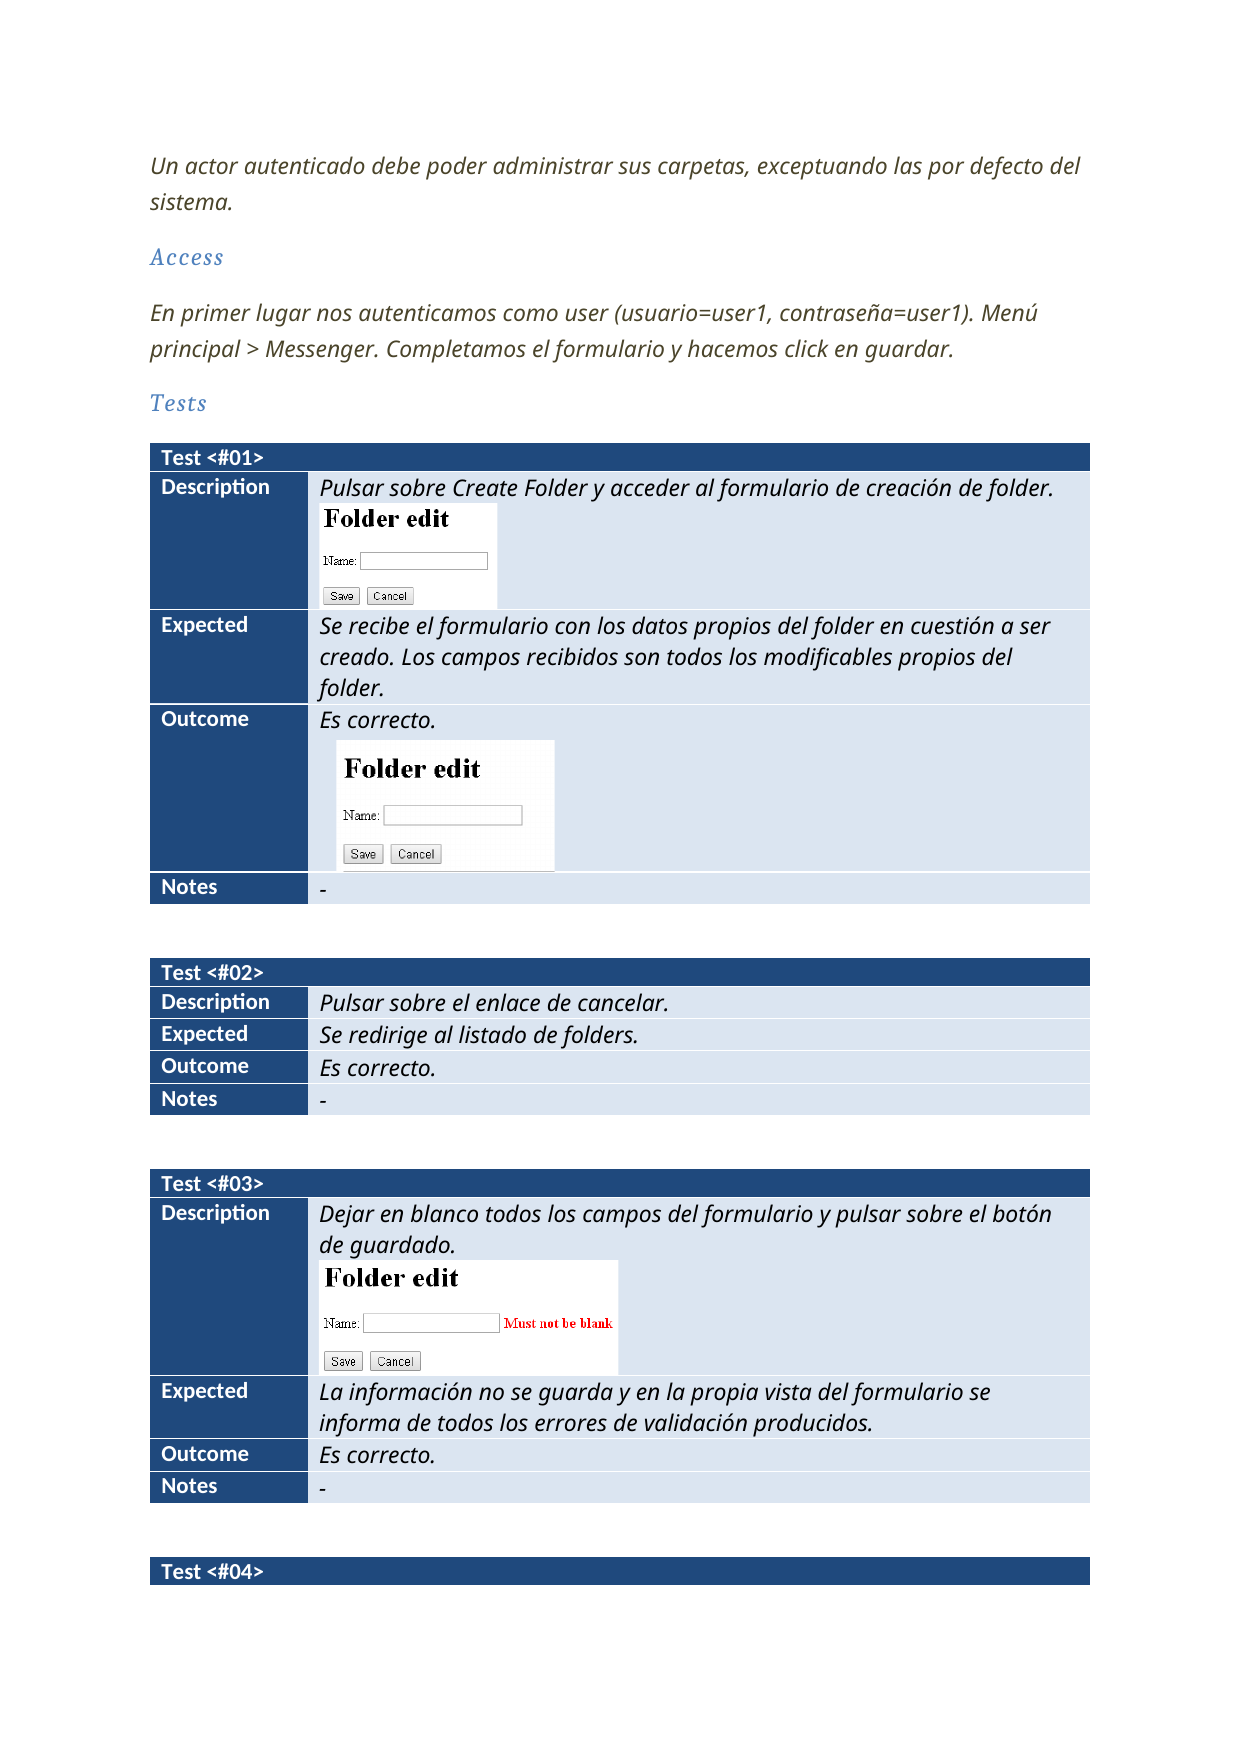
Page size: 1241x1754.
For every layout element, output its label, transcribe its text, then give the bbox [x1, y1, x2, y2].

table_cell - [308, 1084, 1090, 1115]
table_cell Dejar en blanco todos los campos del formulario y pulsar sobre el botón de guardado. [308, 1198, 1090, 1375]
table_cell Se redirige al listado de folders. [308, 1019, 1090, 1050]
table_cell Description [150, 987, 308, 1018]
table_cell Notes [150, 873, 308, 904]
table_cell Description [150, 472, 308, 609]
table_cell Outcome [150, 705, 308, 871]
table_cell Se recibe el formulario con los datos propios del folder en cuestión a ser creado. Los campos recibidos son todos los modificables propios del folder. [308, 610, 1090, 703]
table_cell Outcome [150, 1439, 308, 1471]
table_cell Notes [150, 1472, 308, 1503]
table_cell Outcome [150, 1051, 308, 1083]
table_cell La información no se guarda y en la propia vista del formulario se informa de todos los errores de validación producidos. [308, 1376, 1090, 1438]
table_cell Expected [150, 610, 308, 703]
text Access [150, 243, 1090, 271]
table_header Test <#04> [150, 1557, 1090, 1585]
picture [336, 740, 555, 872]
picture [318, 1260, 619, 1375]
table_cell Pulsar sobre el enlace de cancelar. [308, 987, 1090, 1018]
table_cell - [308, 1472, 1090, 1503]
table_cell Expected [150, 1376, 308, 1438]
table_cell Es correcto. [308, 1051, 1090, 1083]
table_cell Pulsar sobre Create Folder y acceder al formulario de creación de folder. [308, 472, 1090, 609]
table_cell Notes [150, 1084, 308, 1115]
table_header Test <#02> [150, 958, 1090, 986]
table_header Test <#01> [150, 443, 1090, 471]
text Un actor autenticado debe poder administrar sus carpetas, exceptuando las por defecto del sistema. [150, 150, 1090, 217]
table_cell Description [150, 1198, 308, 1375]
table_cell Expected [150, 1019, 308, 1050]
picture [319, 503, 498, 609]
table_header Test <#03> [150, 1169, 1090, 1197]
text En primer lugar nos autenticamos como user (usuario=user1, contraseña=user1). Menú principal > Messenger. Completamos el formulario y hacemos click en guardar. [150, 297, 1090, 364]
table_cell - [308, 873, 1090, 904]
table_cell Es correcto. [308, 705, 1090, 871]
table_cell Es correcto. [308, 1439, 1090, 1471]
text Tests [150, 389, 1090, 418]
